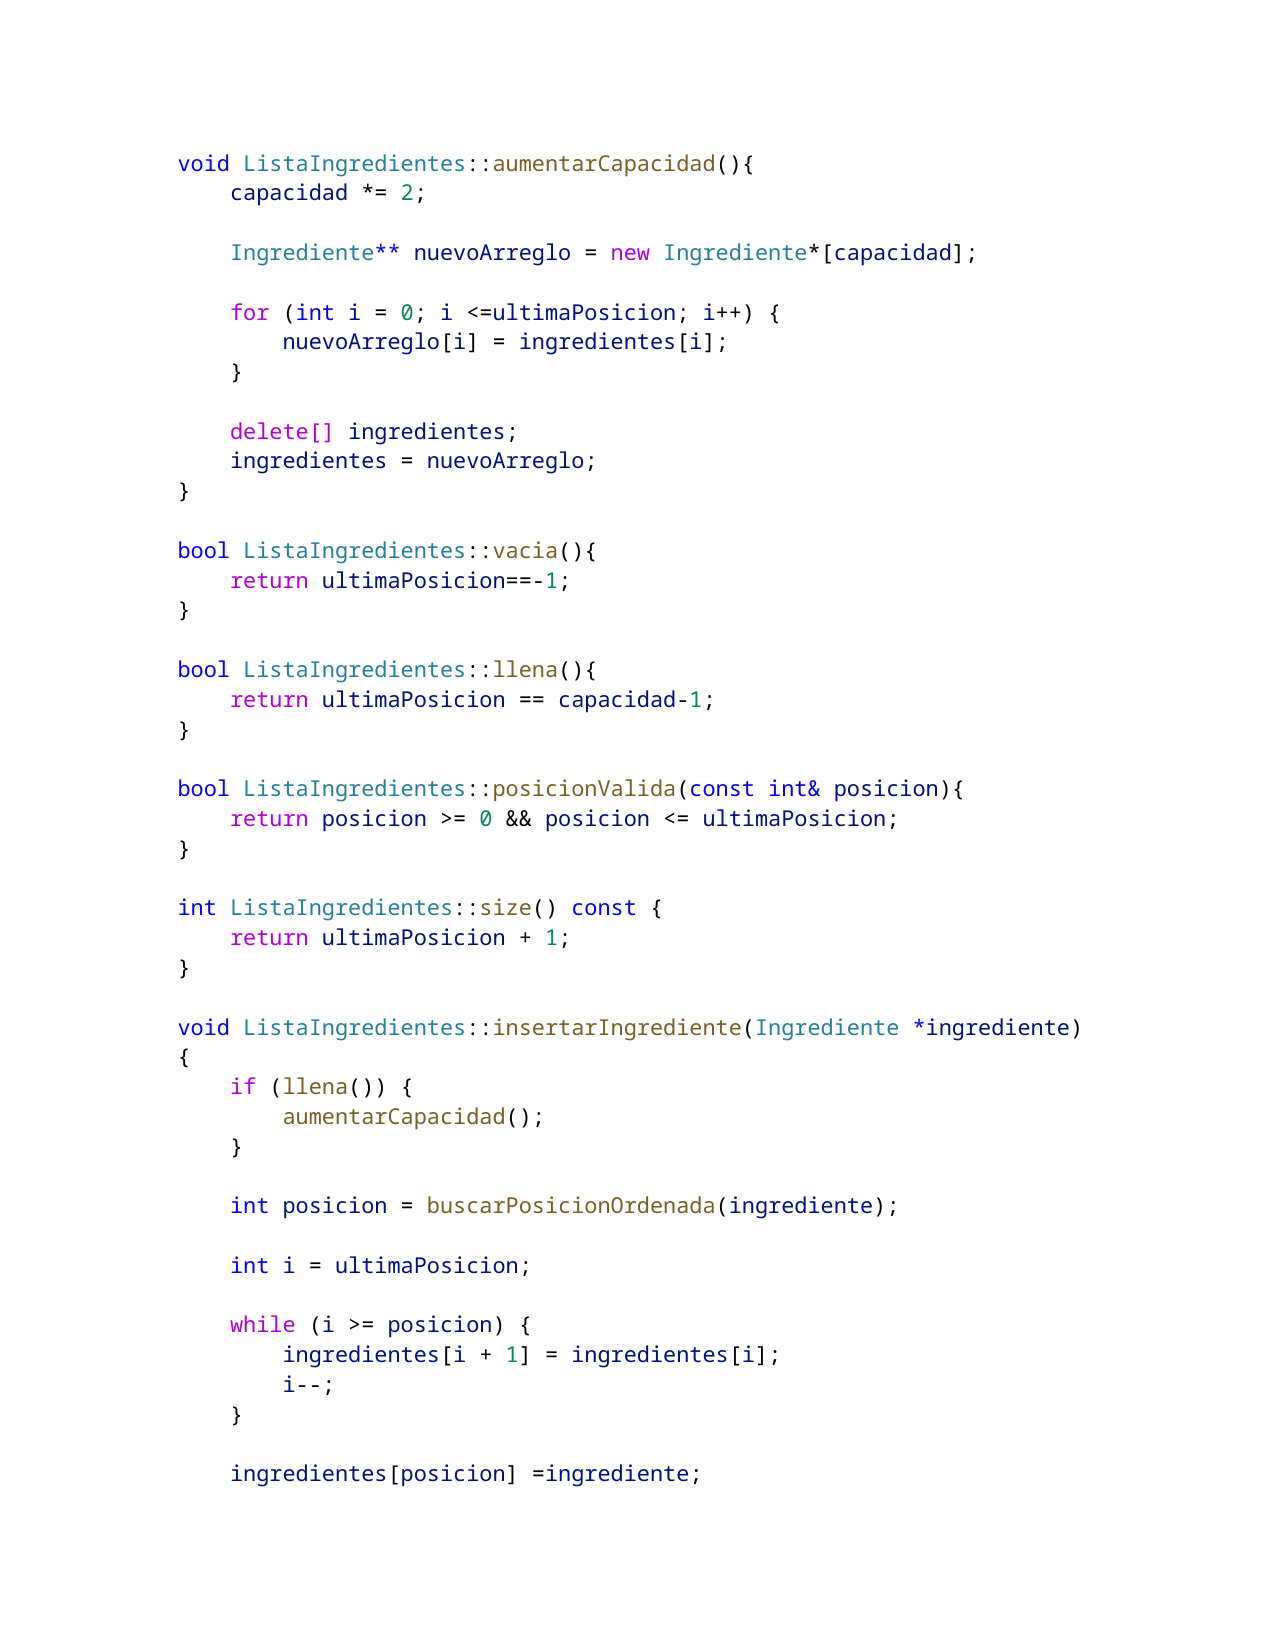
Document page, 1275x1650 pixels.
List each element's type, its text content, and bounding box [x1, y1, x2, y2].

text i--; [177, 1369, 1098, 1399]
text void ListaIngredientes::aumentarCapacidad(){ [177, 148, 1098, 177]
text bool ListaIngredientes::posicionValida(const int& posicion){ [177, 773, 1098, 803]
text void ListaIngredientes::insertarIngrediente(Ingrediente *ingrediente) { [177, 1012, 1098, 1071]
text } [177, 594, 1098, 624]
text nuevoArreglo[i] = ingredientes[i]; [177, 326, 1098, 356]
text } [177, 1131, 1098, 1161]
text int i = ultimaPosicion; [177, 1250, 1098, 1280]
text aumentarCapacidad(); [177, 1101, 1098, 1131]
text } [177, 475, 1098, 505]
text ingredientes[i + 1] = ingredientes[i]; [177, 1339, 1098, 1369]
text while (i >= posicion) { [177, 1309, 1098, 1339]
text return ultimaPosicion==-1; [177, 565, 1098, 594]
text } [177, 356, 1098, 386]
text delete[] ingredientes; [177, 416, 1098, 446]
text bool ListaIngredientes::llena(){ [177, 654, 1098, 684]
text return posicion >= 0 && posicion <= ultimaPosicion; [177, 803, 1098, 833]
text return ultimaPosicion == capacidad-1; [177, 684, 1098, 714]
text } [177, 952, 1098, 982]
text return ultimaPosicion + 1; [177, 922, 1098, 952]
text bool ListaIngredientes::vacia(){ [177, 535, 1098, 565]
text int posicion = buscarPosicionOrdenada(ingrediente); [177, 1190, 1098, 1220]
text Ingrediente** nuevoArreglo = new Ingrediente*[capacidad]; [177, 237, 1098, 267]
text if (llena()) { [177, 1071, 1098, 1101]
text int ListaIngredientes::size() const { [177, 892, 1098, 922]
text ingredientes[posicion] =ingrediente; [177, 1458, 1098, 1488]
text capacidad *= 2; [177, 177, 1098, 207]
text } [177, 1399, 1098, 1429]
text } [177, 714, 1098, 743]
text for (int i = 0; i <=ultimaPosicion; i++) { [177, 297, 1098, 326]
text } [177, 833, 1098, 863]
text ingredientes = nuevoArreglo; [177, 446, 1098, 475]
